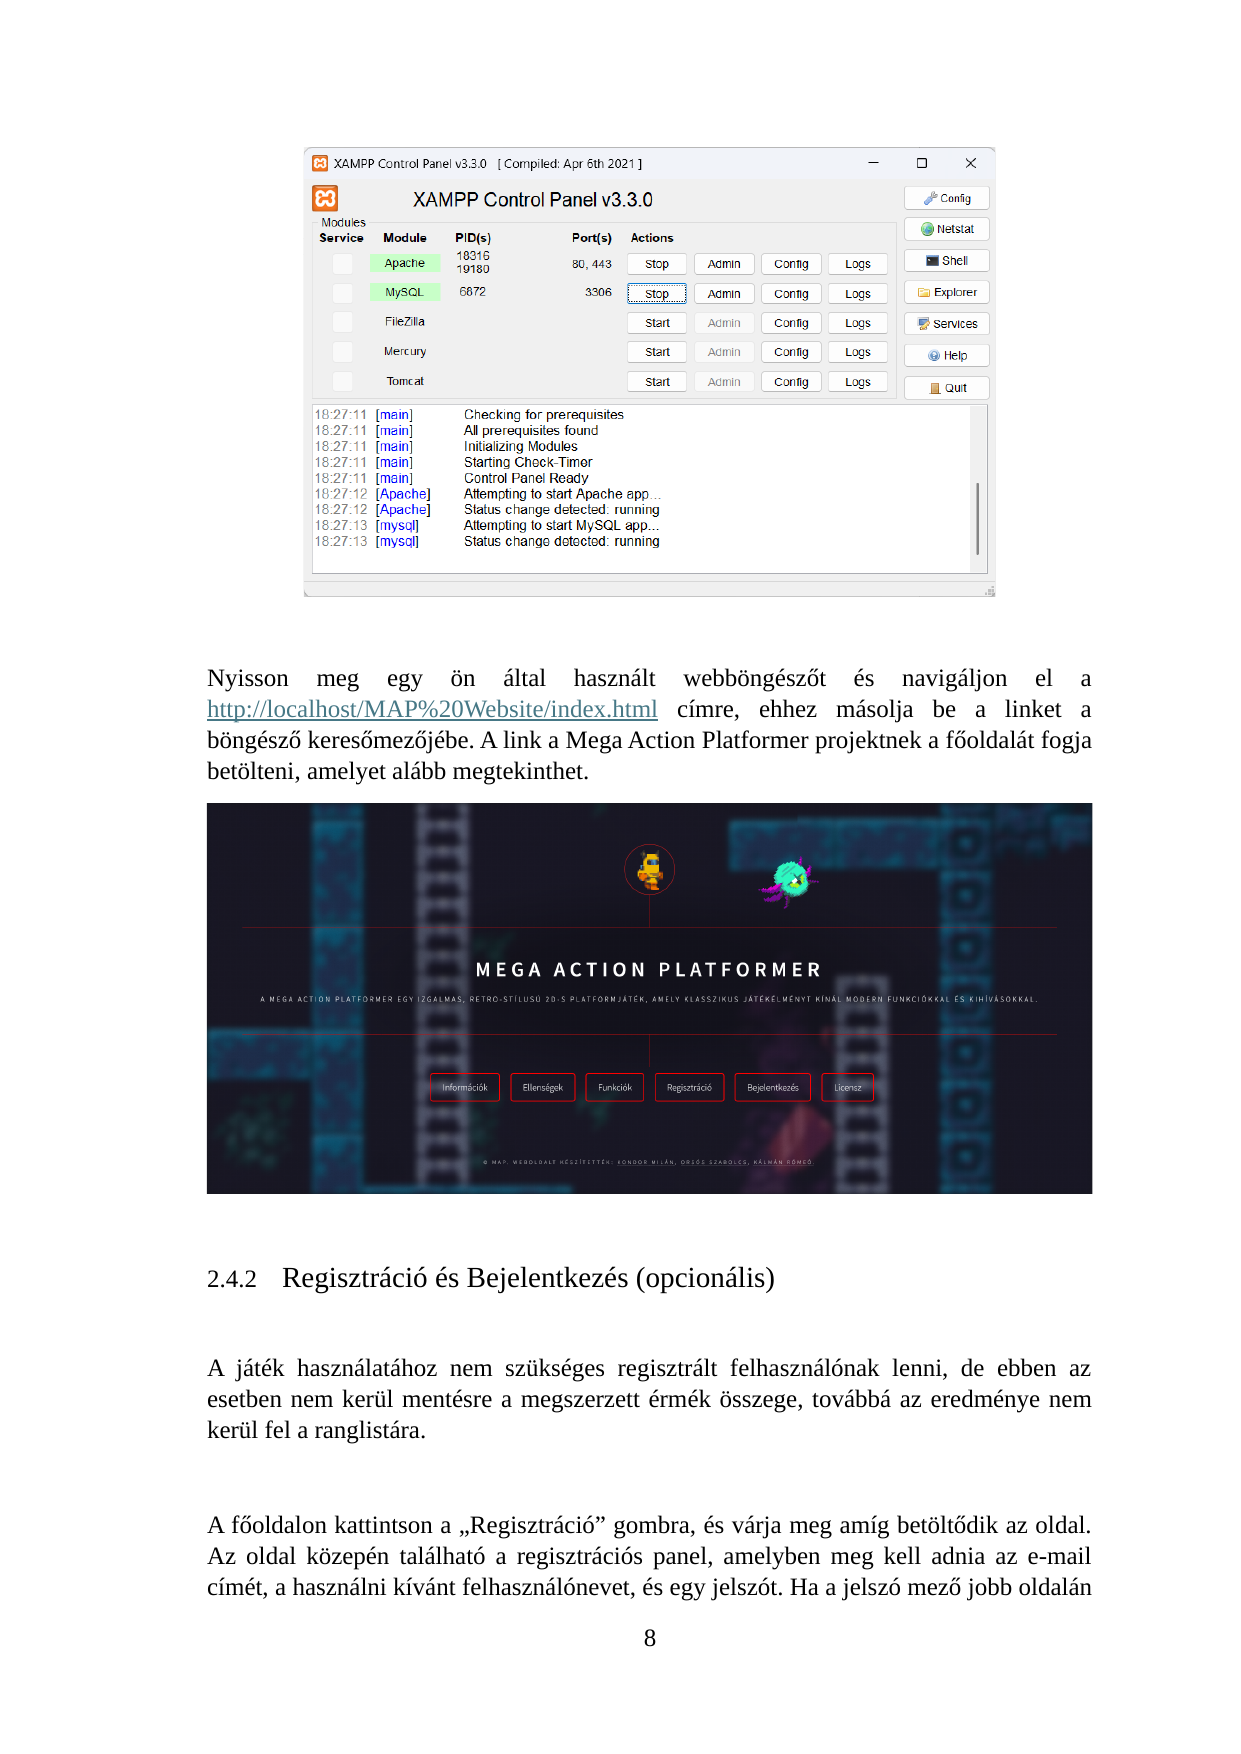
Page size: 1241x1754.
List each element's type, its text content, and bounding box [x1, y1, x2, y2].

subtitle Regisztráció és Bejelentkezés (opcionális) [207, 1260, 1092, 1294]
picture [303, 147, 996, 597]
text Nyisson meg egy ön által használt webböngészőt és navigáljon el a http://localhost/MAP%20Website/index.html címre, ehhez másolja be a linket a böngésző keresőmezőjébe. A link a Mega Action Platformer projektnek a főoldalát fogja betölteni, amelyet alább megtekinthet. [207, 663, 1092, 785]
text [207, 1510, 1092, 1601]
text A játék használatához nem szükséges regisztrált felhasználónak lenni, de ebben az esetben nem kerül mentésre a megszerzett érmék összege, továbbá az eredménye nem kerül fel a ranglistára. [207, 1353, 1092, 1443]
picture [206, 803, 1093, 1194]
